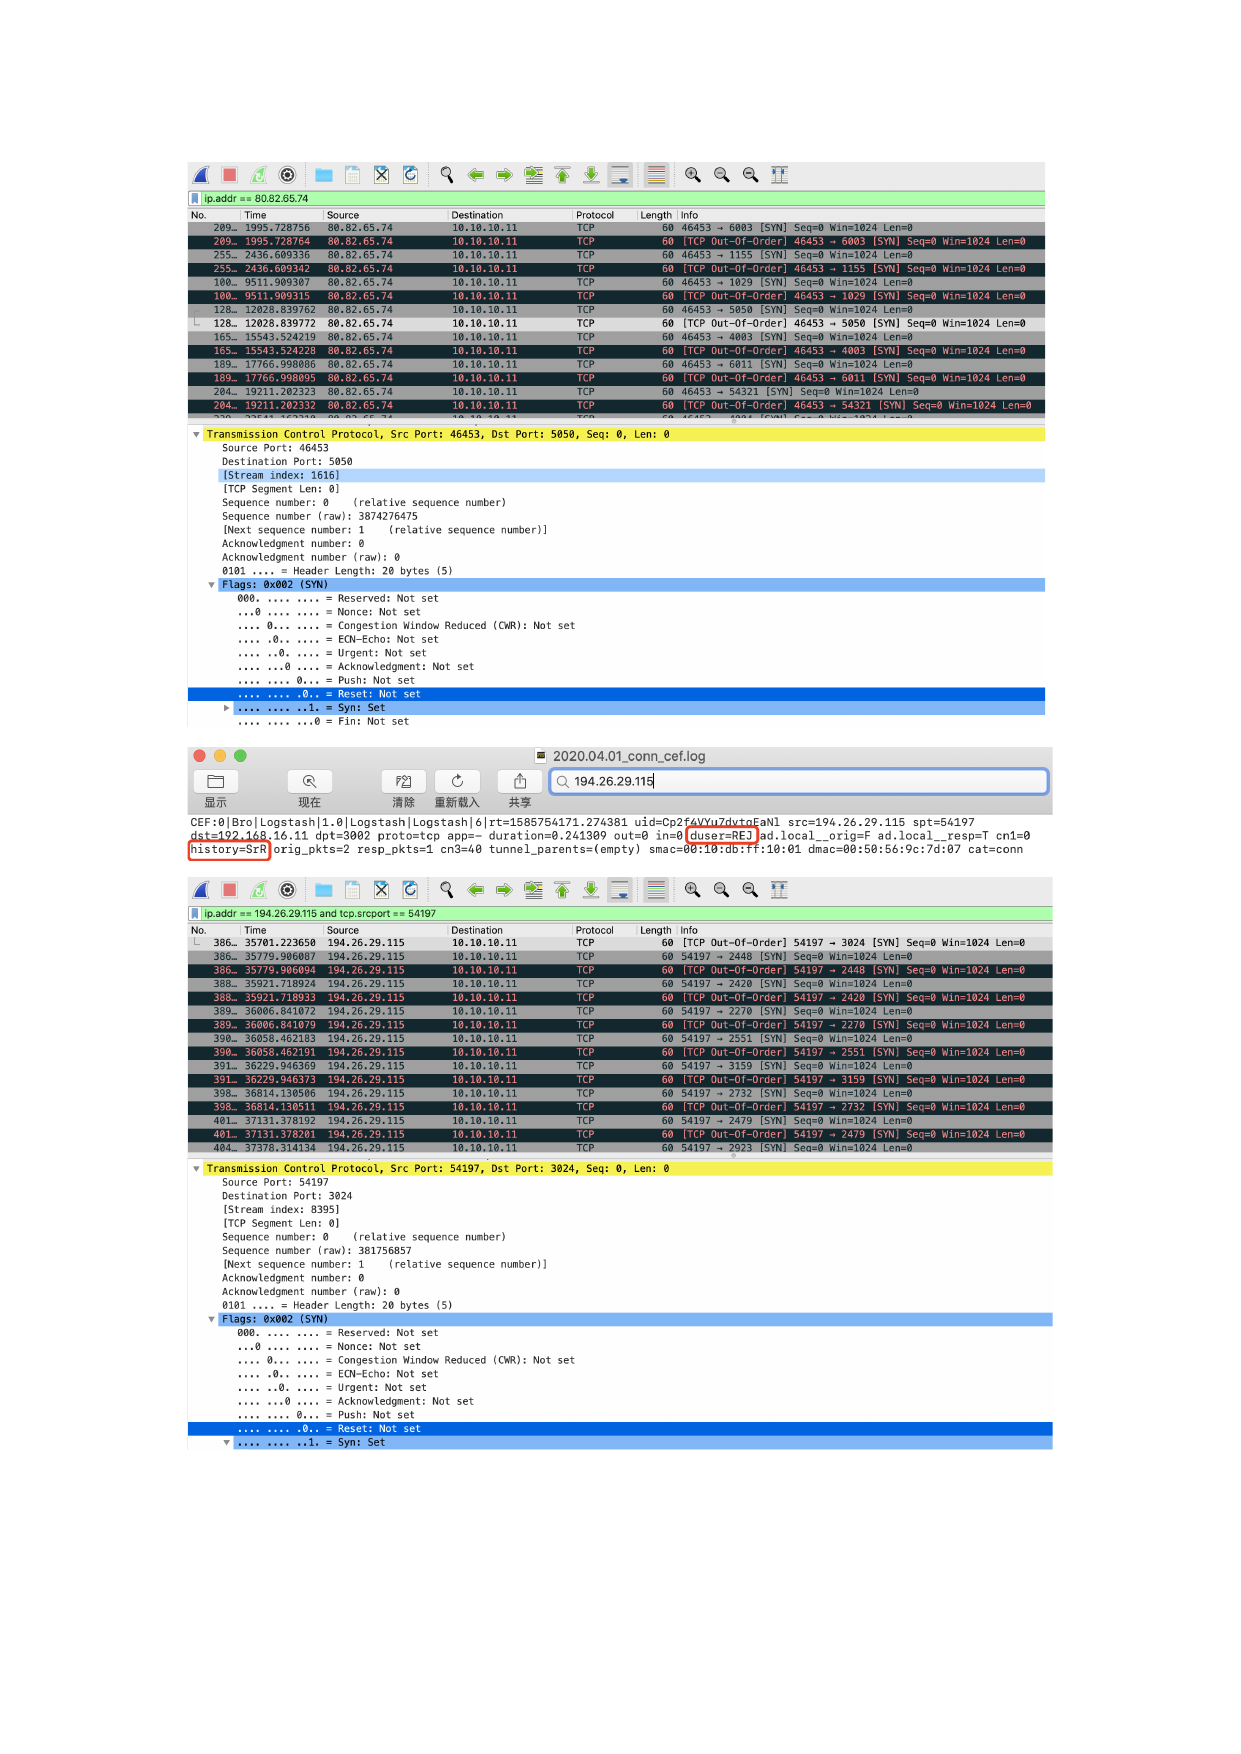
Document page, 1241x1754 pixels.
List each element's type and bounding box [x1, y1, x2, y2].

picture [187, 877, 1053, 1450]
picture [187, 162, 1046, 727]
picture [187, 747, 1053, 861]
